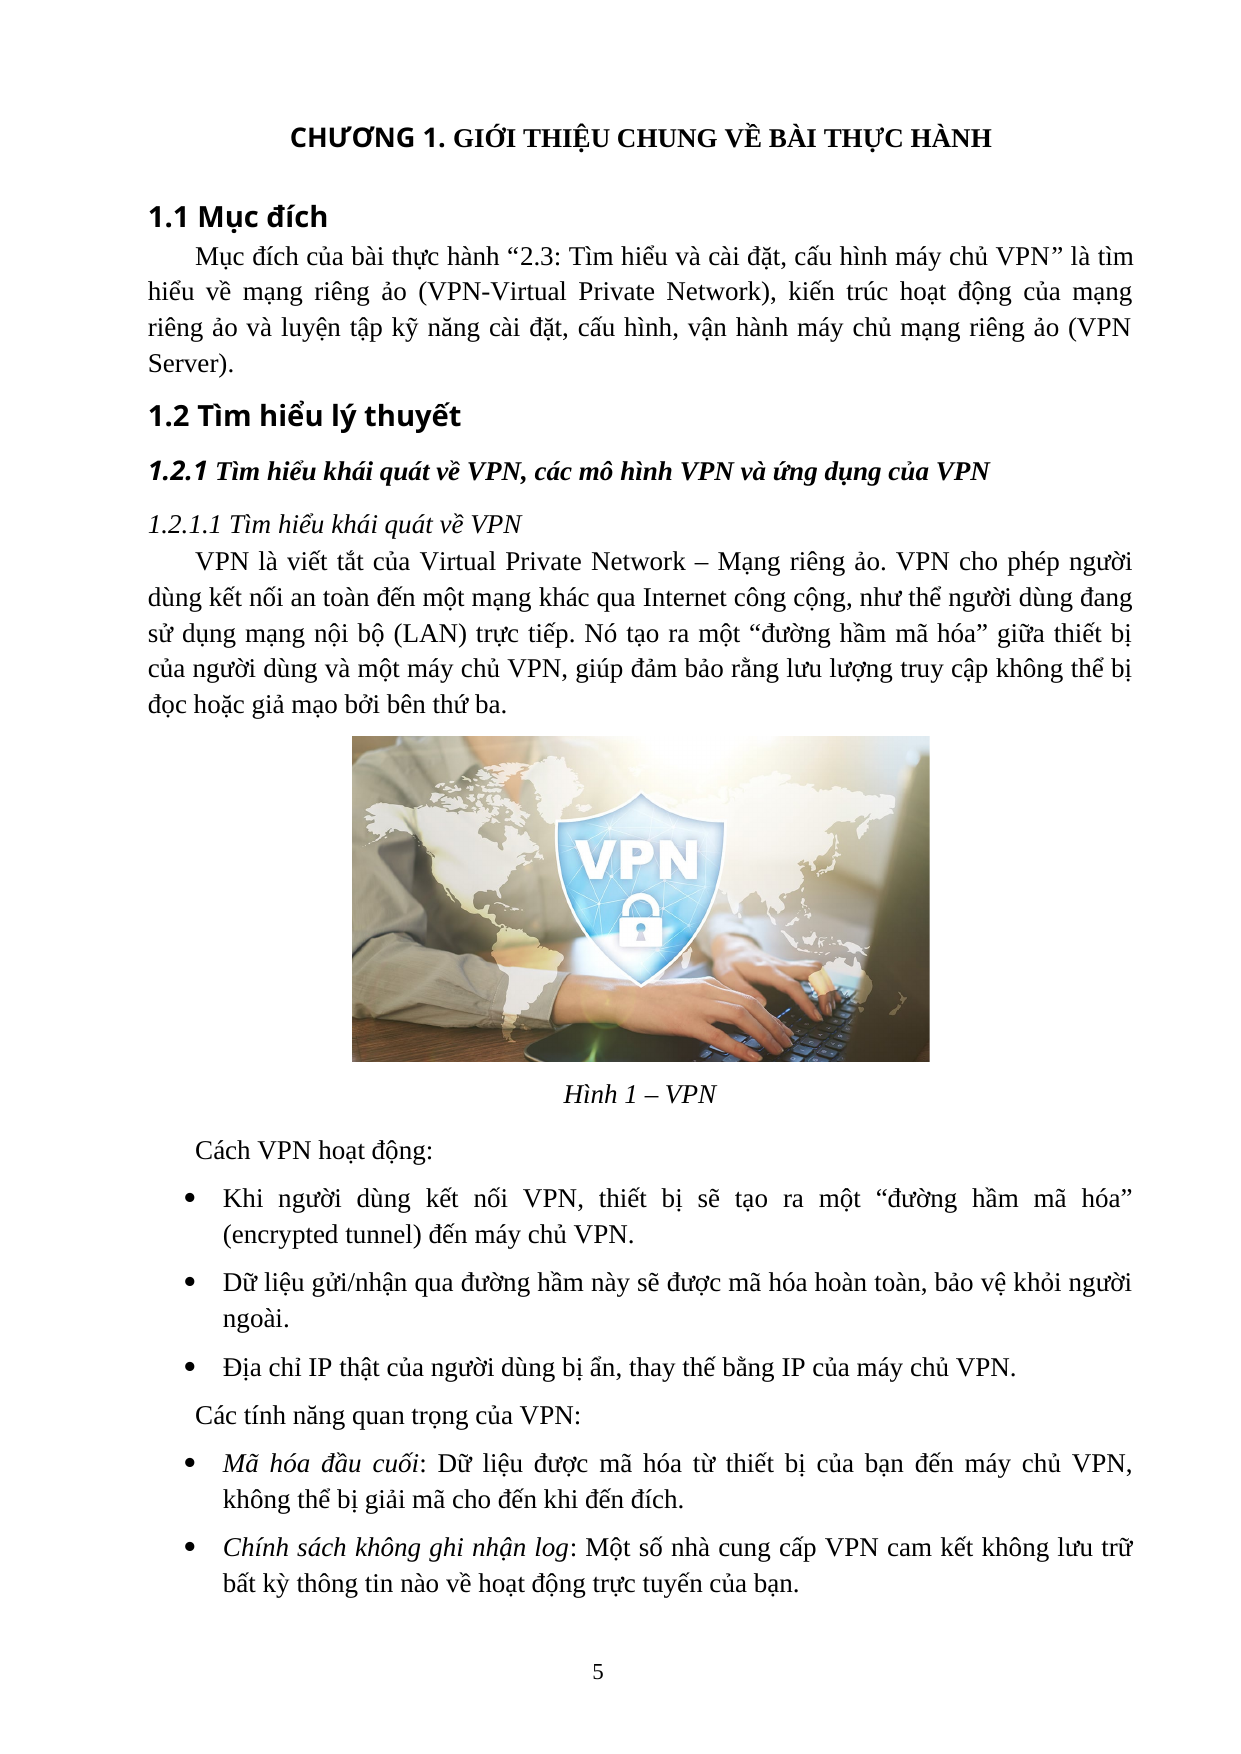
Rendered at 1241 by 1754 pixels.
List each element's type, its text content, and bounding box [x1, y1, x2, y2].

text GIỚI THIỆU CHUNG VỀ BÀI THỰC HÀNH [148, 118, 1134, 155]
list Địa chỉ IP thật của người dùng bị ẩn, thay thế bằng IP của máy chủ VPN. [185, 1351, 1134, 1382]
text – VPN [148, 1078, 1134, 1109]
text Cách VPN hoạt động: [148, 1134, 1134, 1165]
list Dữ liệu gửi/nhận qua đường hầm này sẽ được mã hóa hoàn toàn, bảo vệ khỏi người ngoài. [185, 1267, 1134, 1333]
text VPN là viết tắt của Virtual Private Network – Mạng riêng ảo. VPN cho phép người dùng kết nối an toàn đến một mạng khác qua Internet công cộng, như thể người dùng đang sử dụng mạng nội bộ (LAN) trực tiếp. Nó tạo ra một “đường hầm mã hóa” giữa thiết bị của người dùng và một máy chủ VPN, giúp đảm bảo rằng lưu lượng truy cập không thể bị đọc hoặc giả mạo bởi bên thứ ba. [148, 545, 1134, 719]
text Mục đích của bài thực hành “2.3: Tìm hiểu và cài đặt, cấu hình máy chủ VPN” là tìm hiểu về mạng riêng ảo (VPN-Virtual Private Network), kiến trúc hoạt động của mạng riêng ảo và luyện tập kỹ năng cài đặt, cấu hình, vận hành máy chủ mạng riêng ảo (VPN Server). [148, 240, 1134, 378]
text Các tính năng quan trọng của VPN: [148, 1399, 1134, 1430]
list Chính sách không ghi nhận log: Một số nhà cung cấp VPN cam kết không lưu trữ bất kỳ thông tin nào về hoạt động trực tuyến của bạn. [185, 1531, 1134, 1598]
picture [352, 736, 930, 1062]
list Khi người dùng kết nối VPN, thiết bị sẽ tạo ra một “đường hầm mã hóa” (encrypted tunnel) đến máy chủ VPN. [185, 1182, 1134, 1249]
list Mã hóa đầu cuối: Dữ liệu được mã hóa từ thiết bị của bạn đến máy chủ VPN, không thể bị giải mã cho đến khi đến đích. [185, 1447, 1134, 1514]
text Tìm hiểu lý thuyết [148, 395, 1134, 435]
text Tìm hiểu khái quát về VPN [148, 508, 1134, 539]
text Tìm hiểu khái quát về VPN, các mô hình VPN và ứng dụng của VPN [148, 451, 1134, 488]
text Mục đích [148, 196, 1134, 236]
